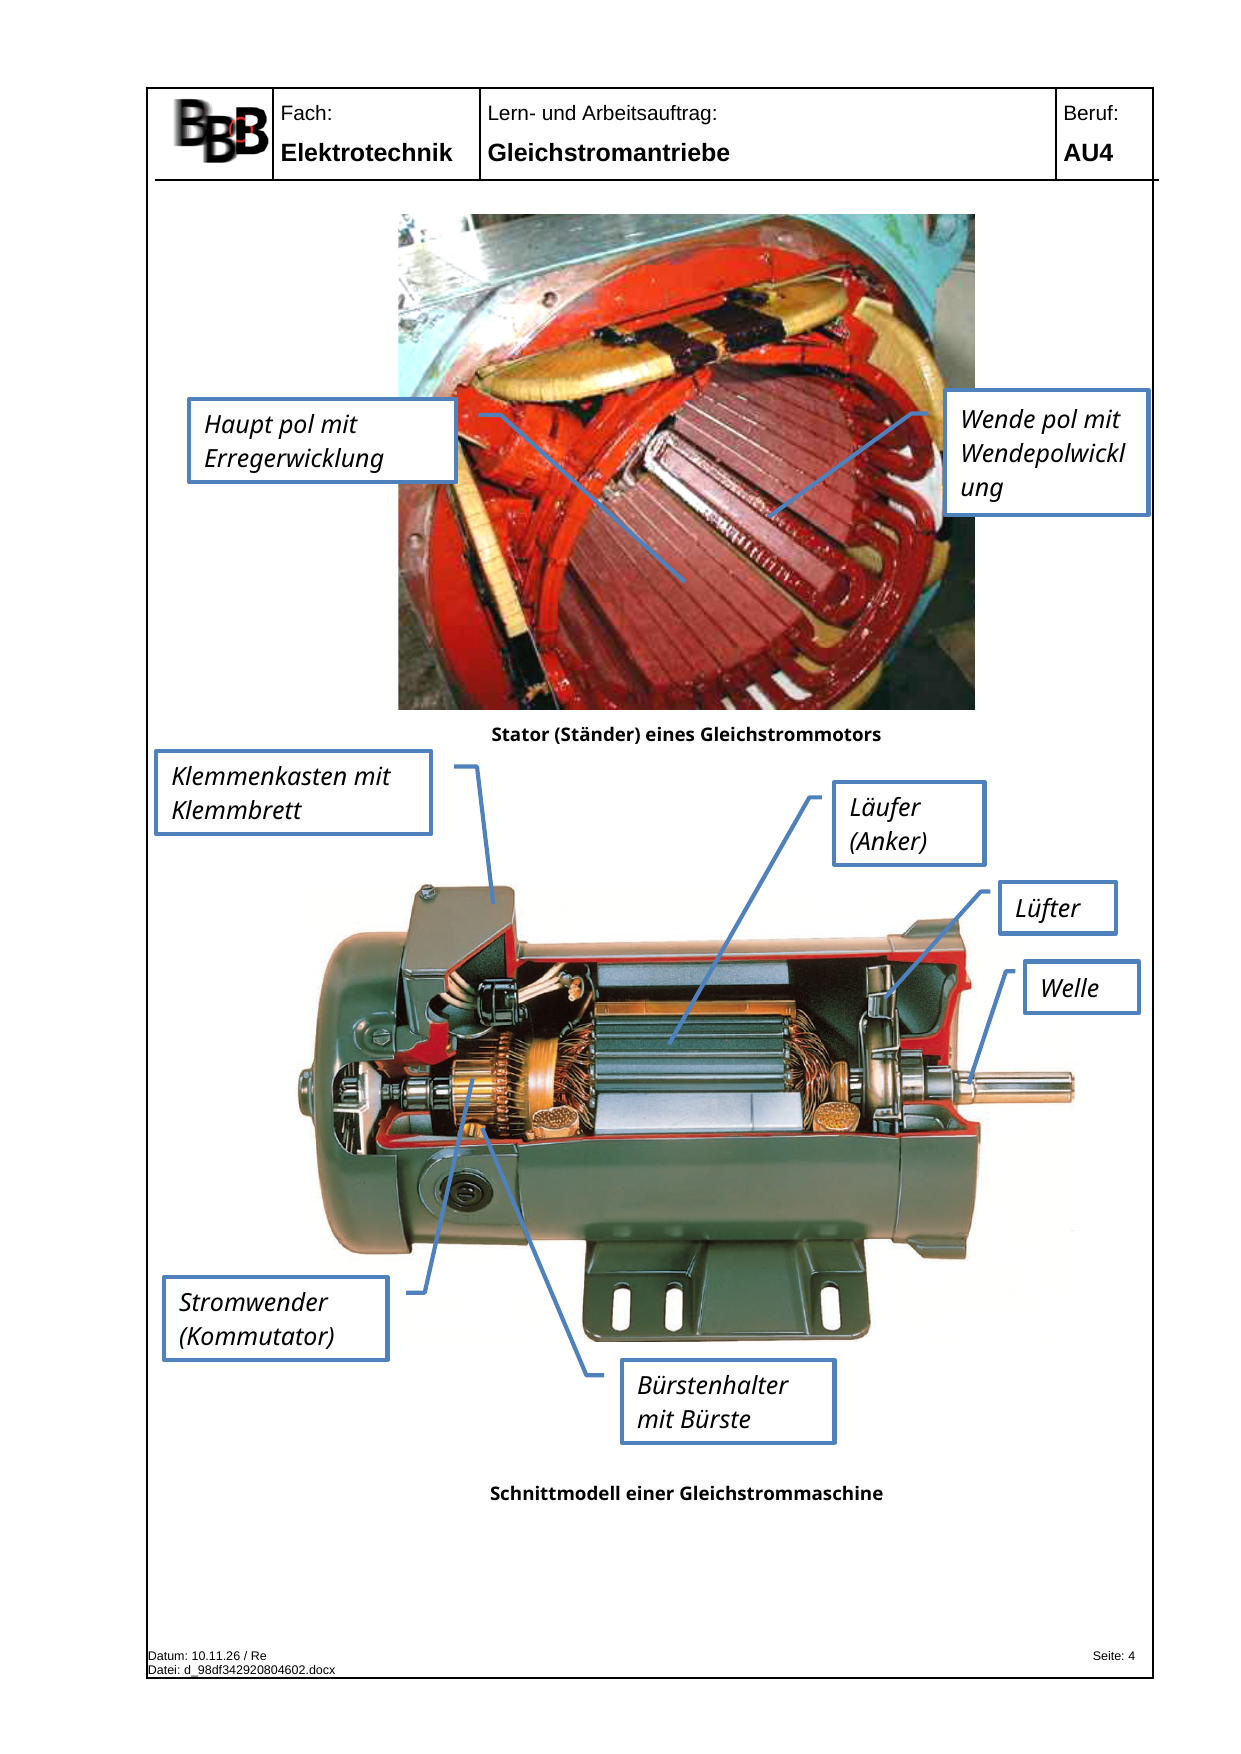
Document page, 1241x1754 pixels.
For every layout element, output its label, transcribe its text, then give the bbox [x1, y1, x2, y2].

picture [398, 214, 975, 710]
picture [292, 882, 1082, 1345]
text Stator (Ständer) eines Gleichstrommotors [221, 722, 1152, 747]
text Schnittmodell einer Gleichstrommaschine [221, 1480, 1152, 1506]
picture [170, 95, 270, 165]
